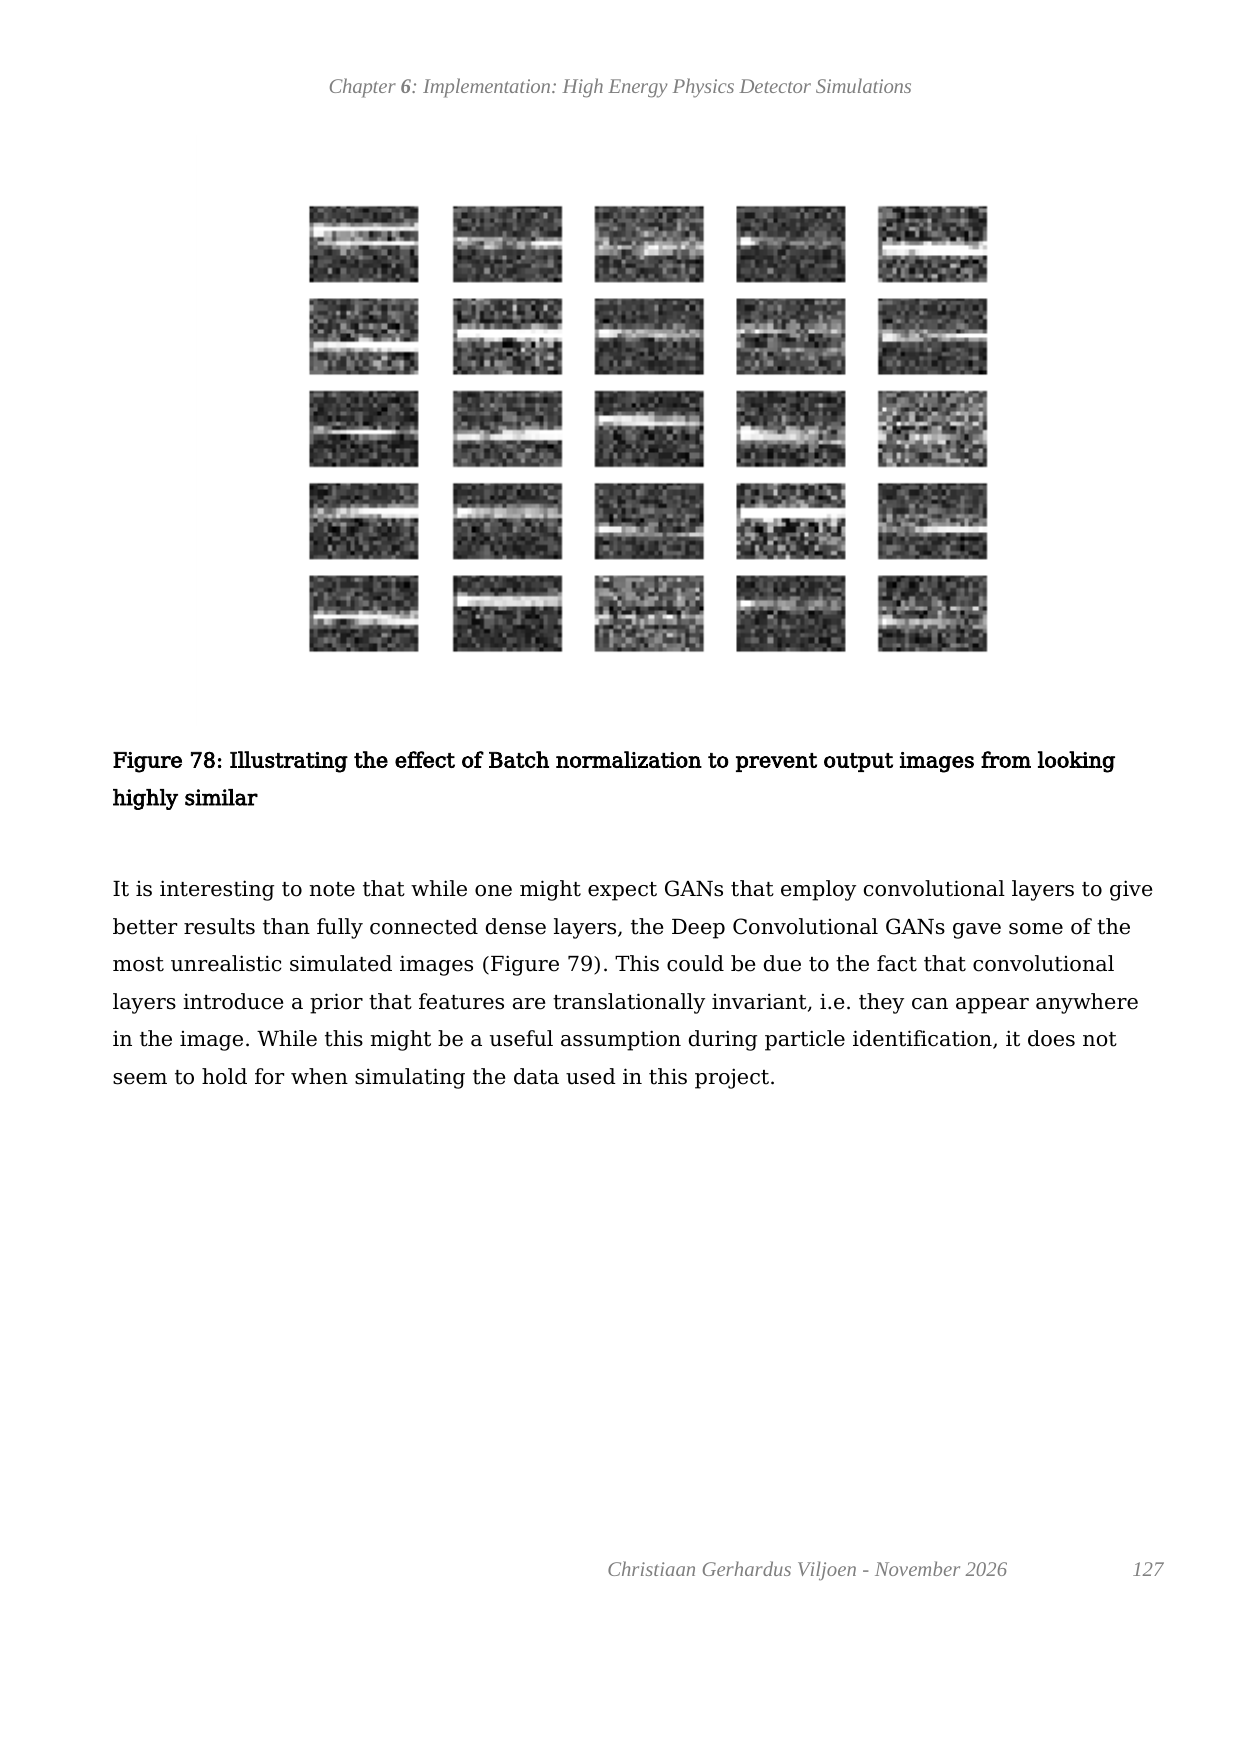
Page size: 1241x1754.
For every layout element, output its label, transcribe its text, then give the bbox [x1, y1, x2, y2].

picture [196, 135, 1082, 726]
text Figure 78: Illustrating the effect of Batch normalization to prevent output images from looking highly similar [112, 747, 1165, 809]
text It is interesting to note that while one might expect GANs that employ convolutional layers to give better results than fully connected dense layers, the Deep Convolutional GANs gave some of the most unrealistic simulated images (Figure 75). This could be due to the fact that convolutional layers introduce a prior that features are translationally invariant, i.e. they can appear anywhere in the image. While this might be a useful assumption during particle identification, it does not seem to hold for when simulating the data used in this project. [112, 876, 1165, 1088]
